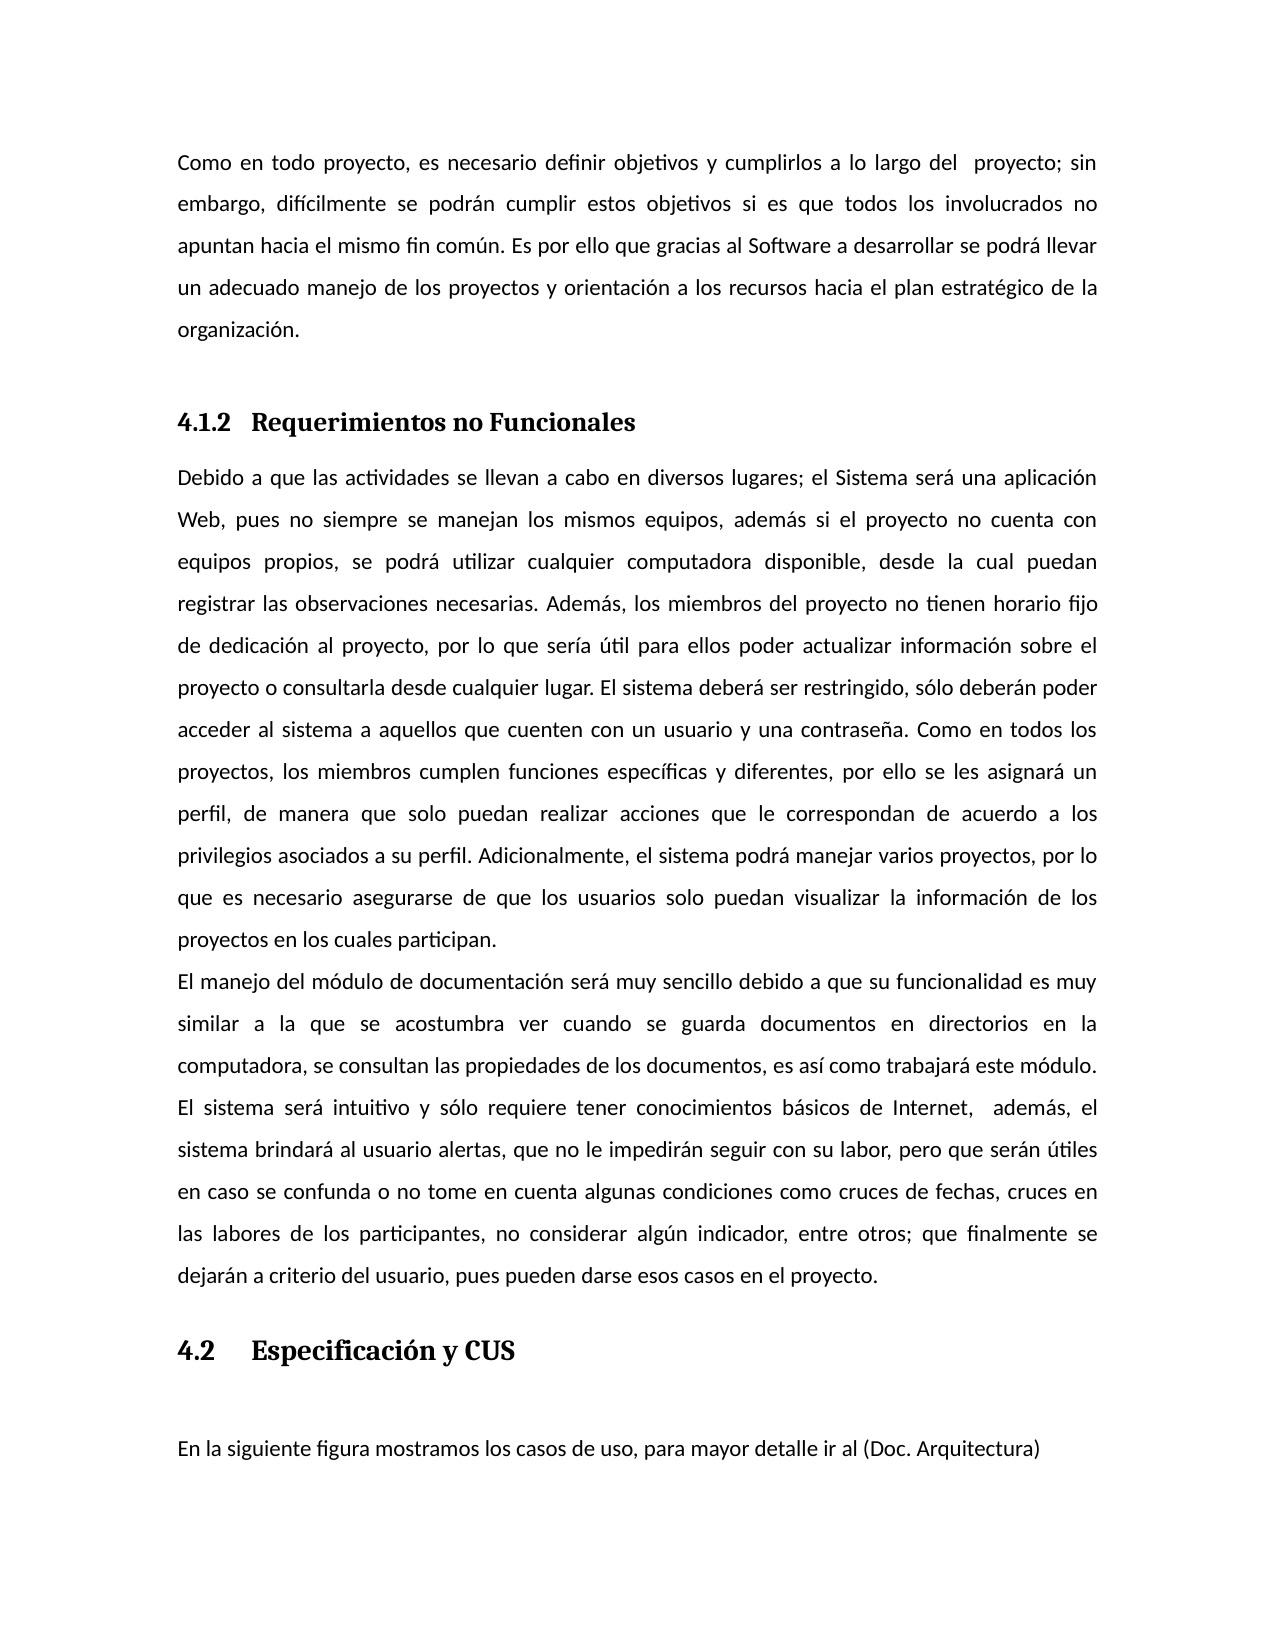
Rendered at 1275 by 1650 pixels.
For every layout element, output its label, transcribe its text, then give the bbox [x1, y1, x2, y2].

subtitle 4.1.2 Requerimientos no Funcionales [177, 407, 1098, 438]
text Debido a que las actividades se llevan a cabo en diversos lugares; el Sistema será una aplicación Web, pues no siempre se manejan los mismos equipos, además si el proyecto no cuenta con equipos propios, se podrá utilizar cualquier computadora disponible, desde la cual puedan registrar las observaciones necesarias. Además, los miembros del proyecto no tienen horario fijo de dedicación al proyecto, por lo que sería útil para ellos poder actualizar información sobre el proyecto o consultarla desde cualquier lugar. El sistema deberá ser restringido, sólo deberán poder acceder al sistema a aquellos que cuenten con un usuario y una contraseña. Como en todos los proyectos, los miembros cumplen funciones específicas y diferentes, por ello se les asignará un perfil, de manera que solo puedan realizar acciones que le correspondan de acuerdo a los privilegios asociados a su perfil. Adicionalmente, el sistema podrá manejar varios proyectos, por lo que es necesario asegurarse de que los usuarios solo puedan visualizar la información de los proyectos en los cuales participan. [177, 463, 1098, 953]
text El manejo del módulo de documentación será muy sencillo debido a que su funcionalidad es muy similar a la que se acostumbra ver cuando se guarda documentos en directorios en la computadora, se consultan las propiedades de los documentos, es así como trabajará este módulo. [177, 967, 1098, 1079]
text El sistema será intuitivo y sólo requiere tener conocimientos básicos de Internet, además, el sistema brindará al usuario alertas, que no le impedirán seguir con su labor, pero que serán útiles en caso se confunda o no tome en cuenta algunas condiciones como cruces de fechas, cruces en las labores de los participantes, no considerar algún indicador, entre otros; que finalmente se dejarán a criterio del usuario, pues pueden darse esos casos en el proyecto. [177, 1093, 1098, 1289]
text En la siguiente figura mostramos los casos de uso, para mayor detalle ir al (Doc. Arquitectura) [177, 1434, 1098, 1462]
text Como en todo proyecto, es necesario definir objetivos y cumplirlos a lo largo del proyecto; sin embargo, difícilmente se podrán cumplir estos objetivos si es que todos los involucrados no apuntan hacia el mismo fin común. Es por ello que gracias al Software a desarrollar se podrá llevar un adecuado manejo de los proyectos y orientación a los recursos hacia el plan estratégico de la organización. [177, 148, 1098, 343]
subtitle 4.2 Especificación y CUS [177, 1334, 1098, 1368]
